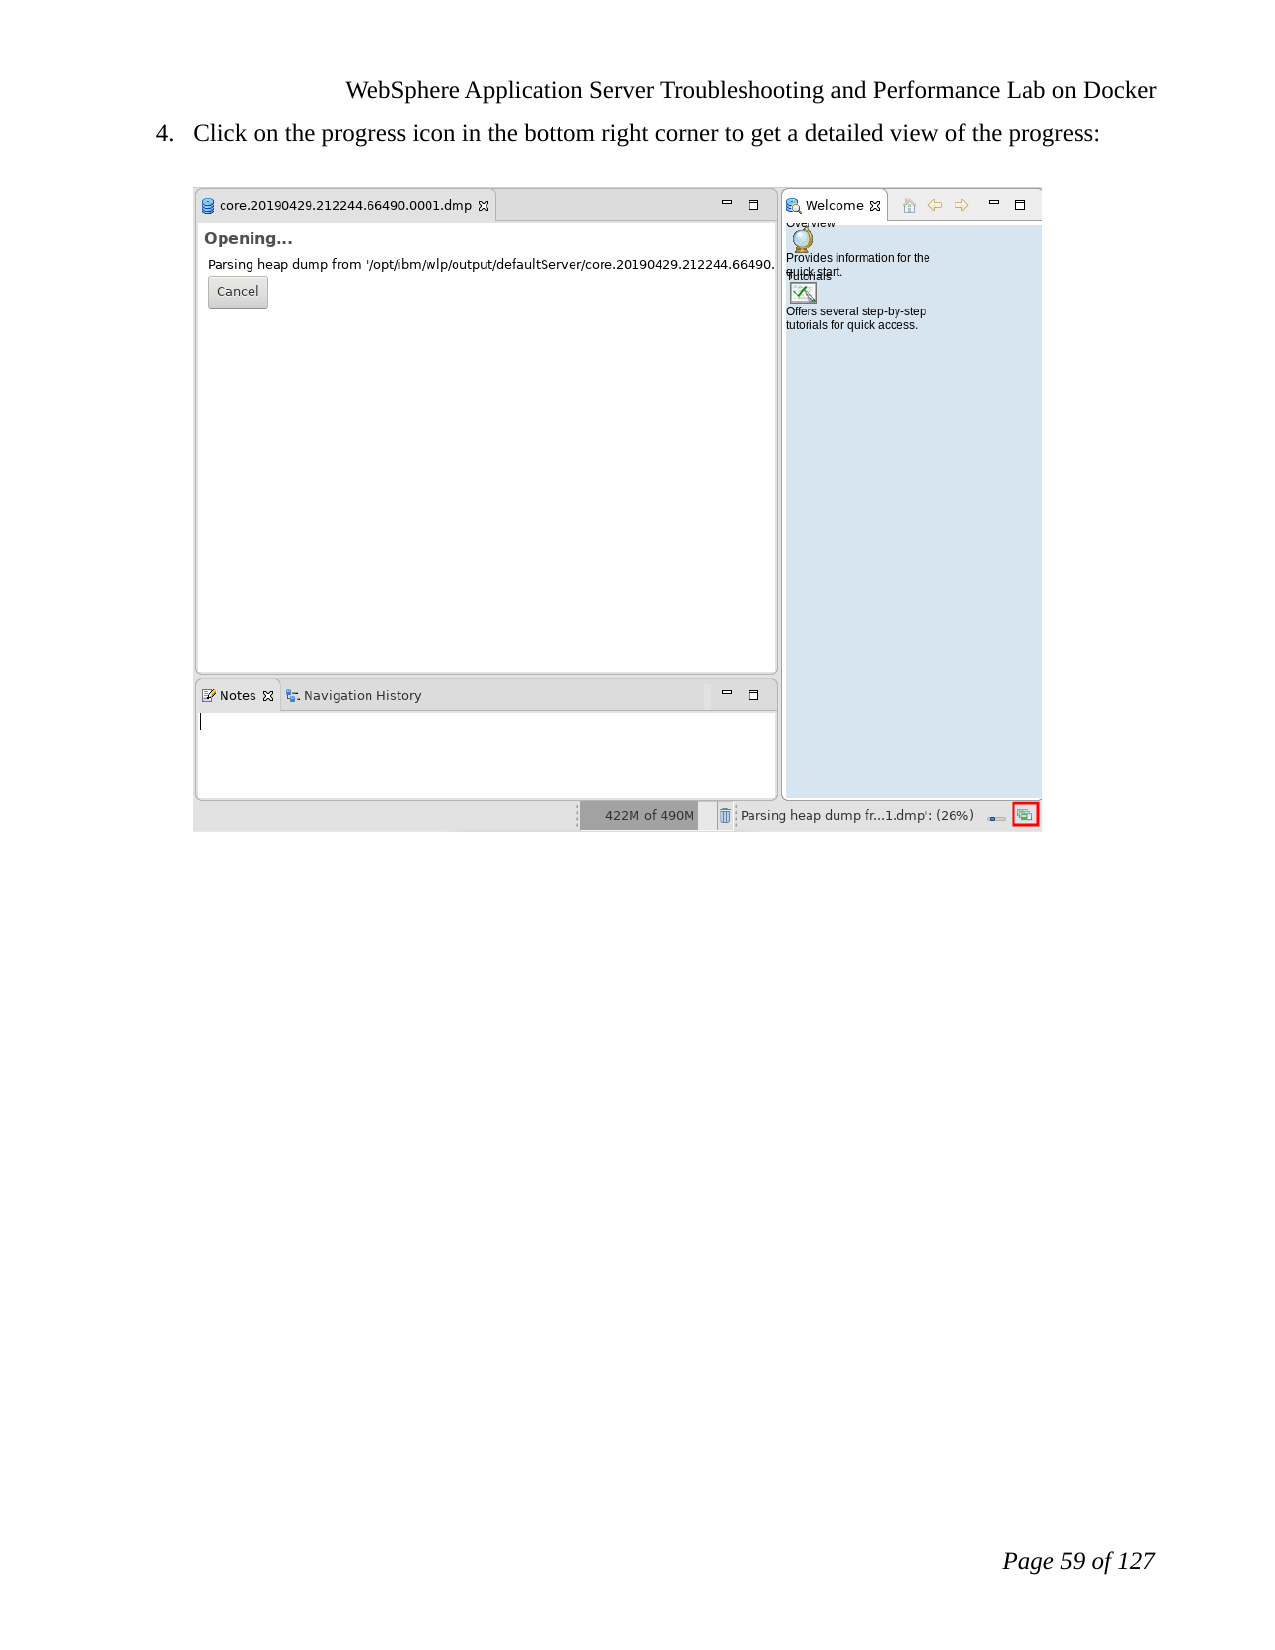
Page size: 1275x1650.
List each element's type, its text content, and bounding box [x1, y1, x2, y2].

picture [193, 187, 1043, 832]
